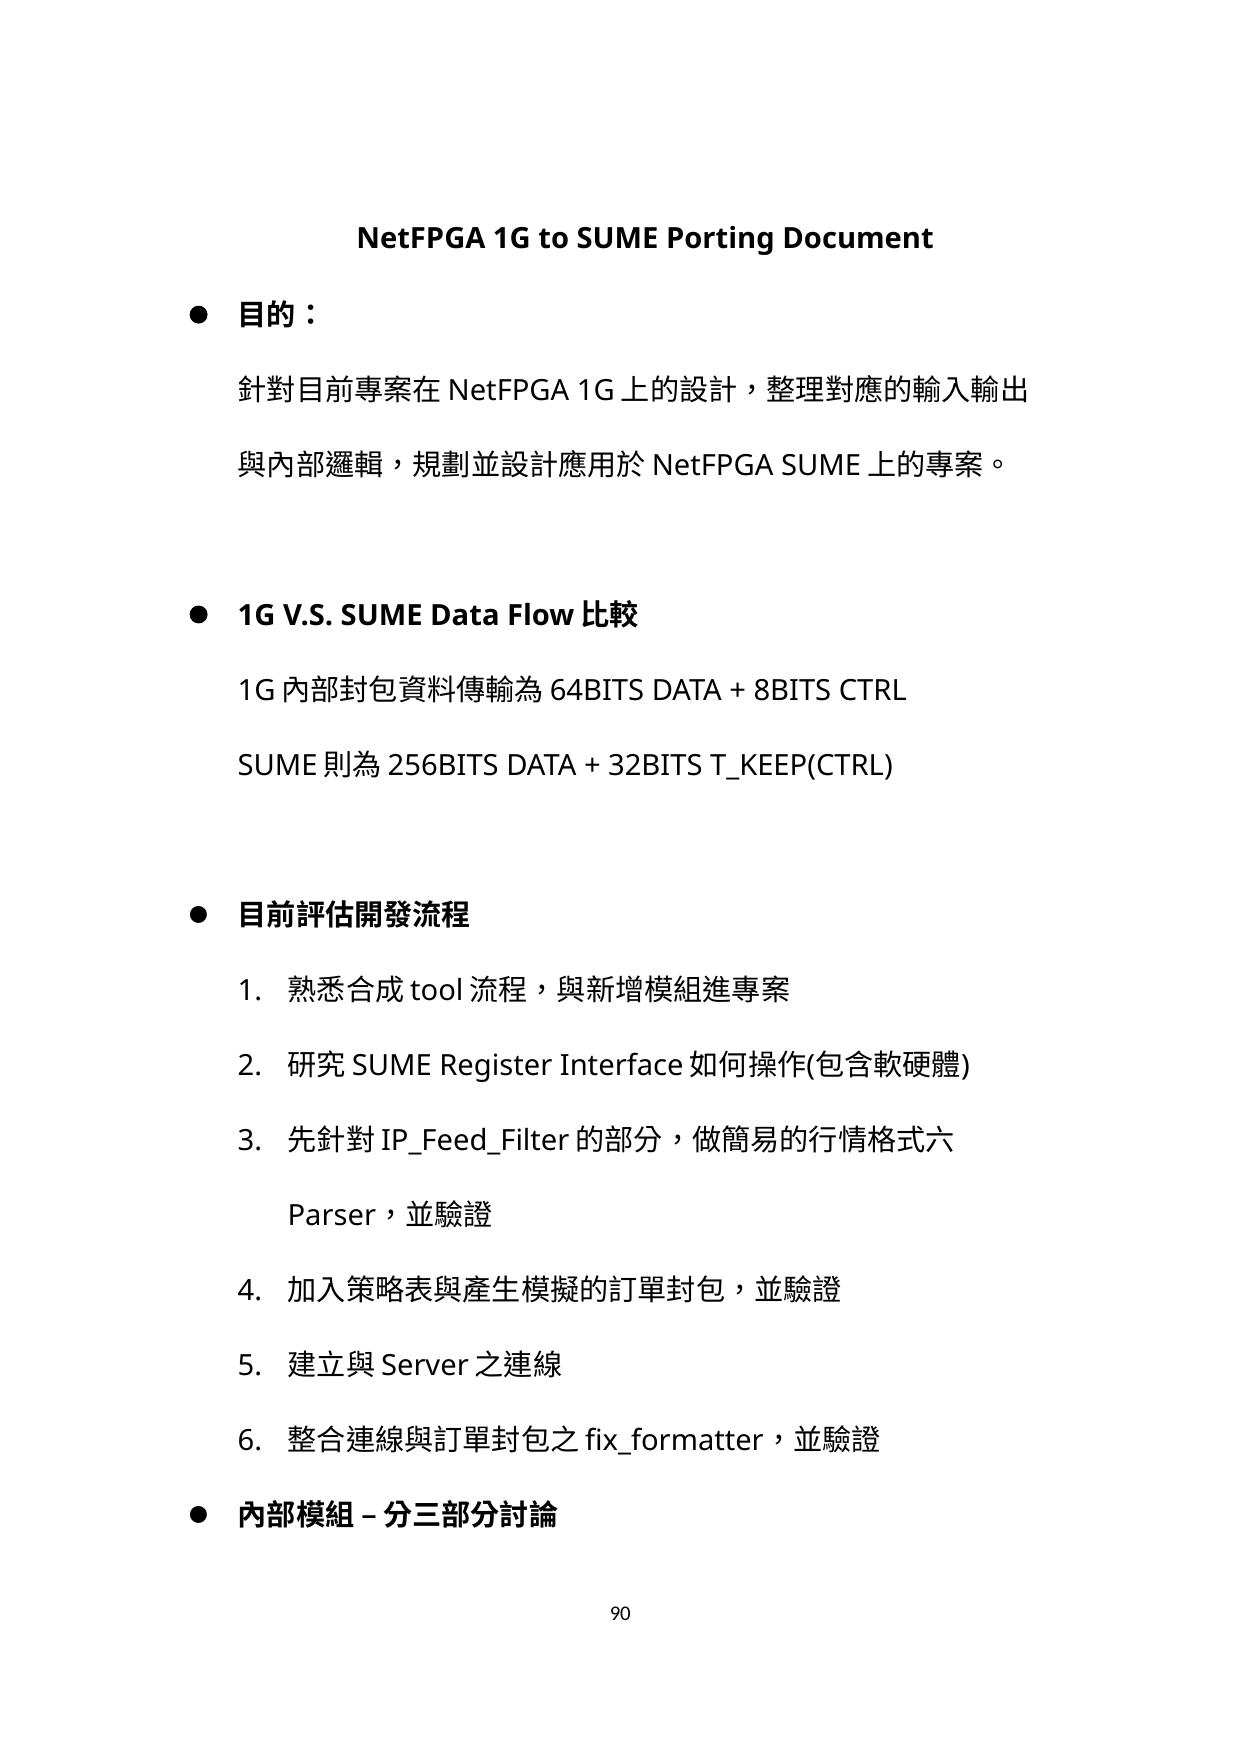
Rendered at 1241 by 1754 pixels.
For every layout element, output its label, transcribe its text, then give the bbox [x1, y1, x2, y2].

list 建立與Server之連線 [237, 1325, 1053, 1400]
list 內部模組 – 分三部分討論 [187, 1475, 1053, 1550]
list 熟悉合成tool流程，與新增模組進專案 [237, 950, 1053, 1025]
list 1G V.S. SUME Data Flow比較 [187, 575, 1053, 650]
title NetFPGA 1G to SUME Porting Document [187, 200, 1053, 275]
list 加入策略表與產生模擬的訂單封包，並驗證 [237, 1250, 1053, 1325]
list 目的： [187, 275, 1053, 350]
list 先針對IP_Feed_Filter的部分，做簡易的行情格式六Parser，並驗證 [237, 1100, 1053, 1250]
list 研究SUME Register Interface如何操作(包含軟硬體) [237, 1025, 1053, 1100]
list SUME則為256BITS DATA + 32BITS T_KEEP(CTRL) [237, 725, 1053, 800]
list 整合連線與訂單封包之fix_formatter，並驗證 [237, 1400, 1053, 1475]
list 目前評估開發流程 [187, 875, 1053, 950]
list 針對目前專案在NetFPGA 1G上的設計，整理對應的輸入輸出與內部邏輯，規劃並設計應用於NetFPGA SUME上的專案。 [237, 350, 1053, 500]
list 1G內部封包資料傳輸為64BITS DATA + 8BITS CTRL [237, 650, 1053, 725]
